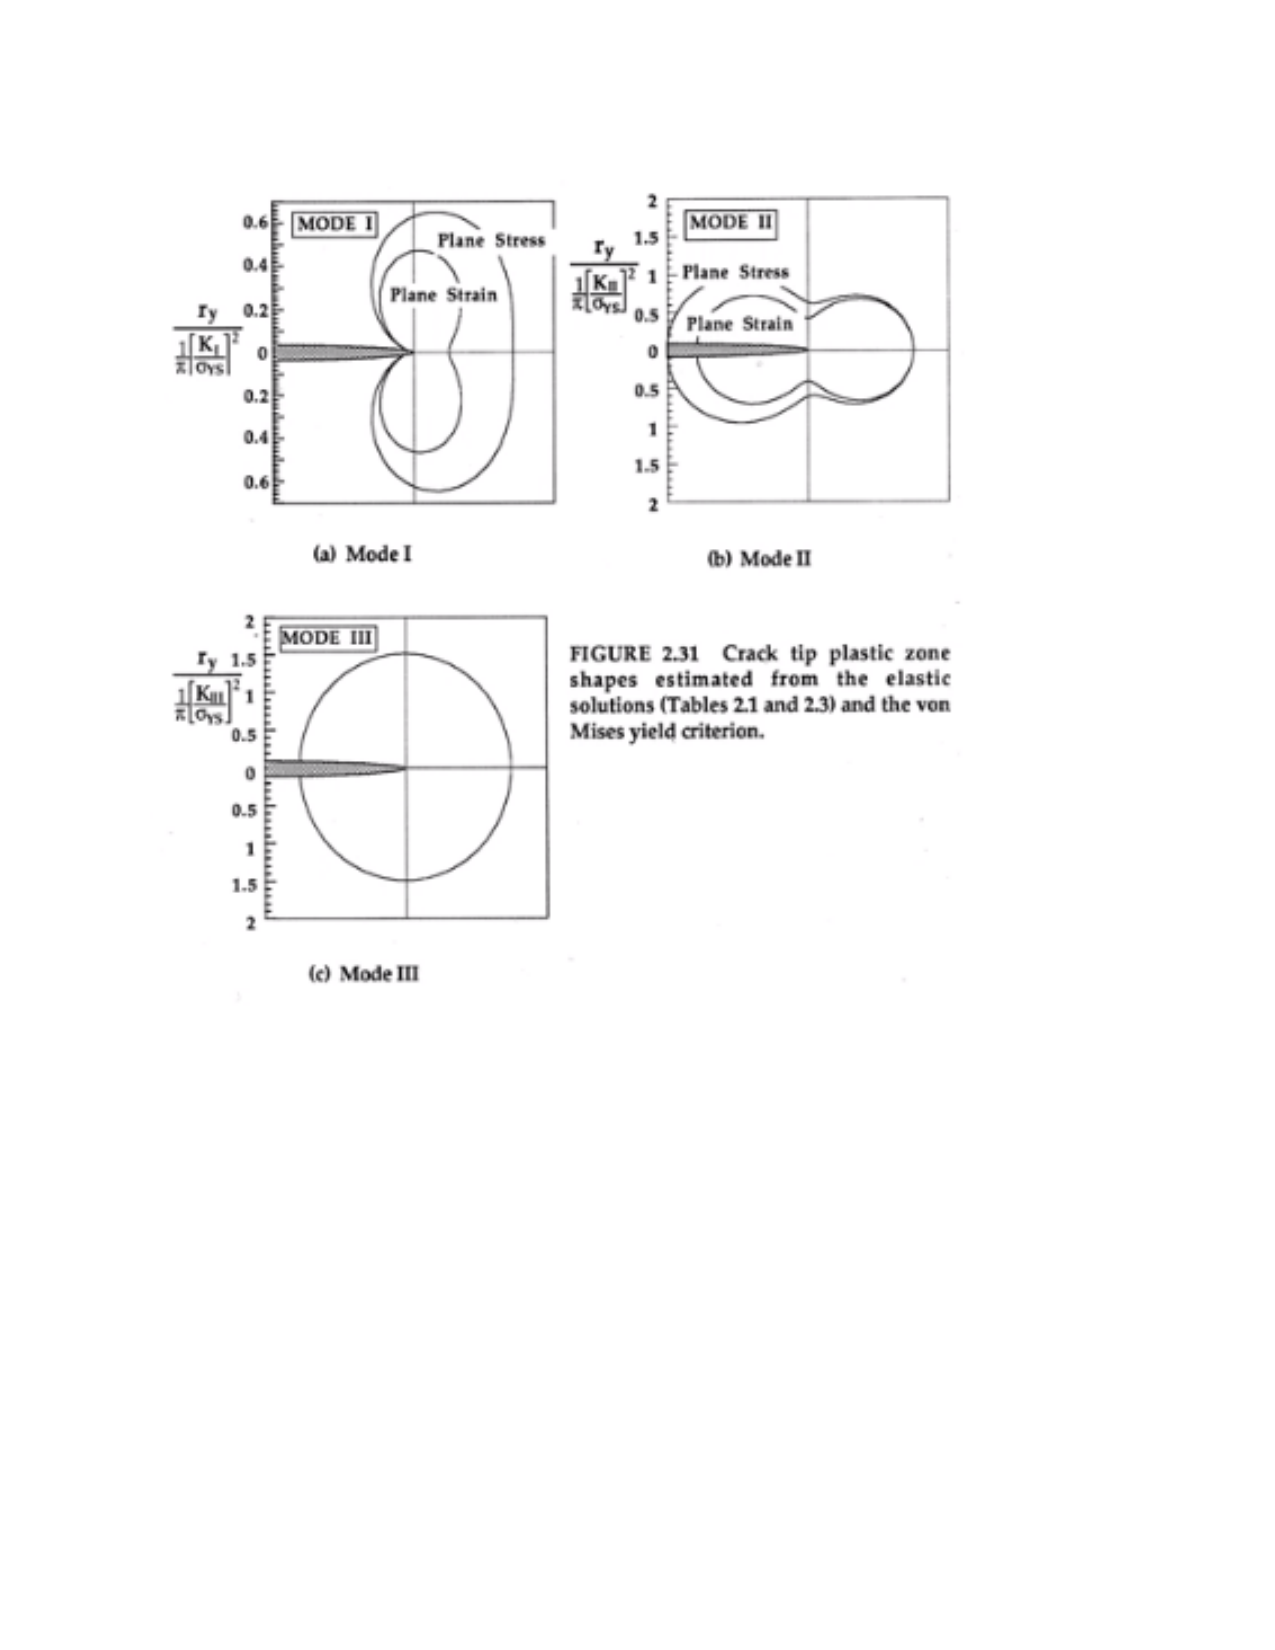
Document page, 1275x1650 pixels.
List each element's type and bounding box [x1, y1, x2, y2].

picture [150, 150, 985, 1017]
